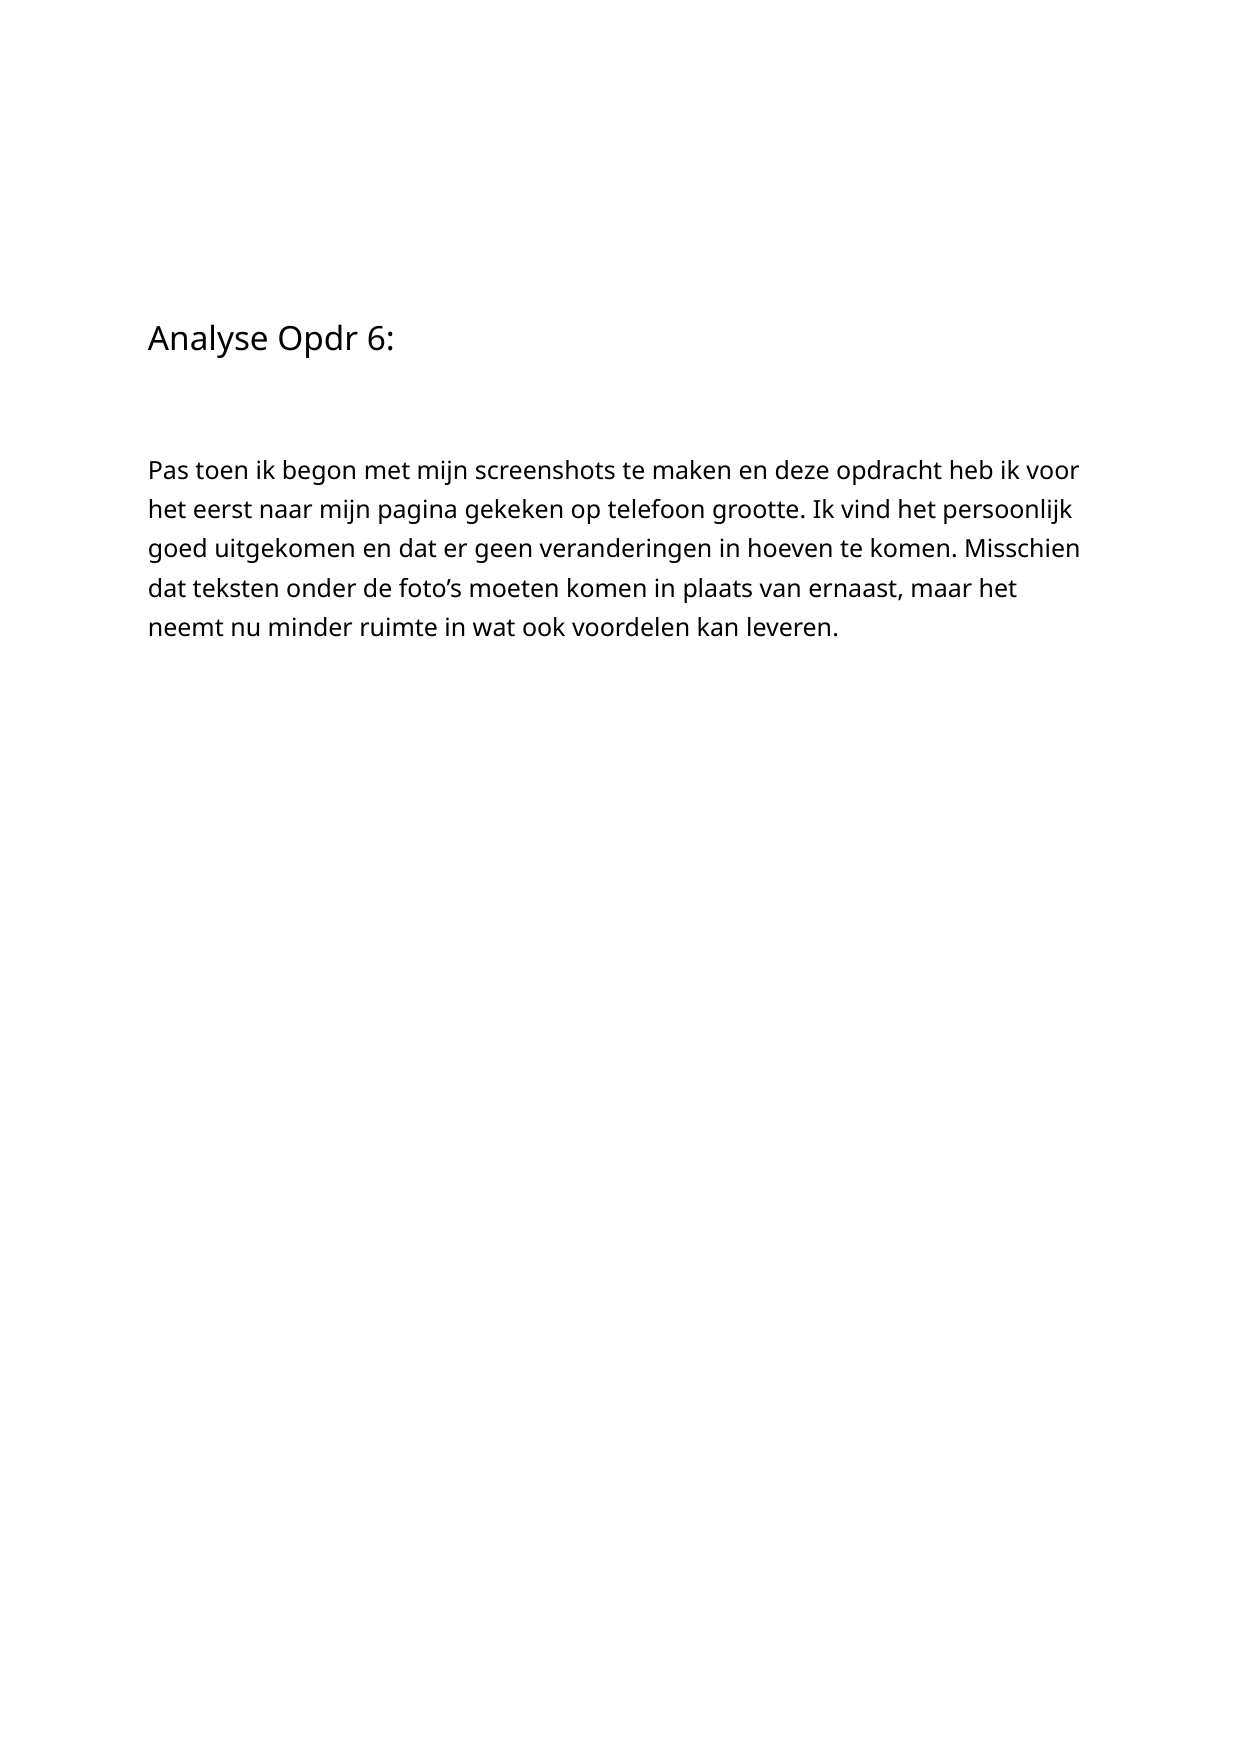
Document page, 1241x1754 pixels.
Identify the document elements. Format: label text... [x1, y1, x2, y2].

text Pas toen ik begon met mijn screenshots te maken en deze opdracht heb ik voor het eerst naar mijn pagina gekeken op telefoon grootte. Ik vind het persoonlijk goed uitgekomen en dat er geen veranderingen in hoeven te komen. Misschien dat teksten onder de foto’s moeten komen in plaats van ernaast, maar het neemt nu minder ruimte in wat ook voordelen kan leveren. [148, 453, 1093, 643]
text Analyse Opdr 6: [148, 315, 1093, 361]
